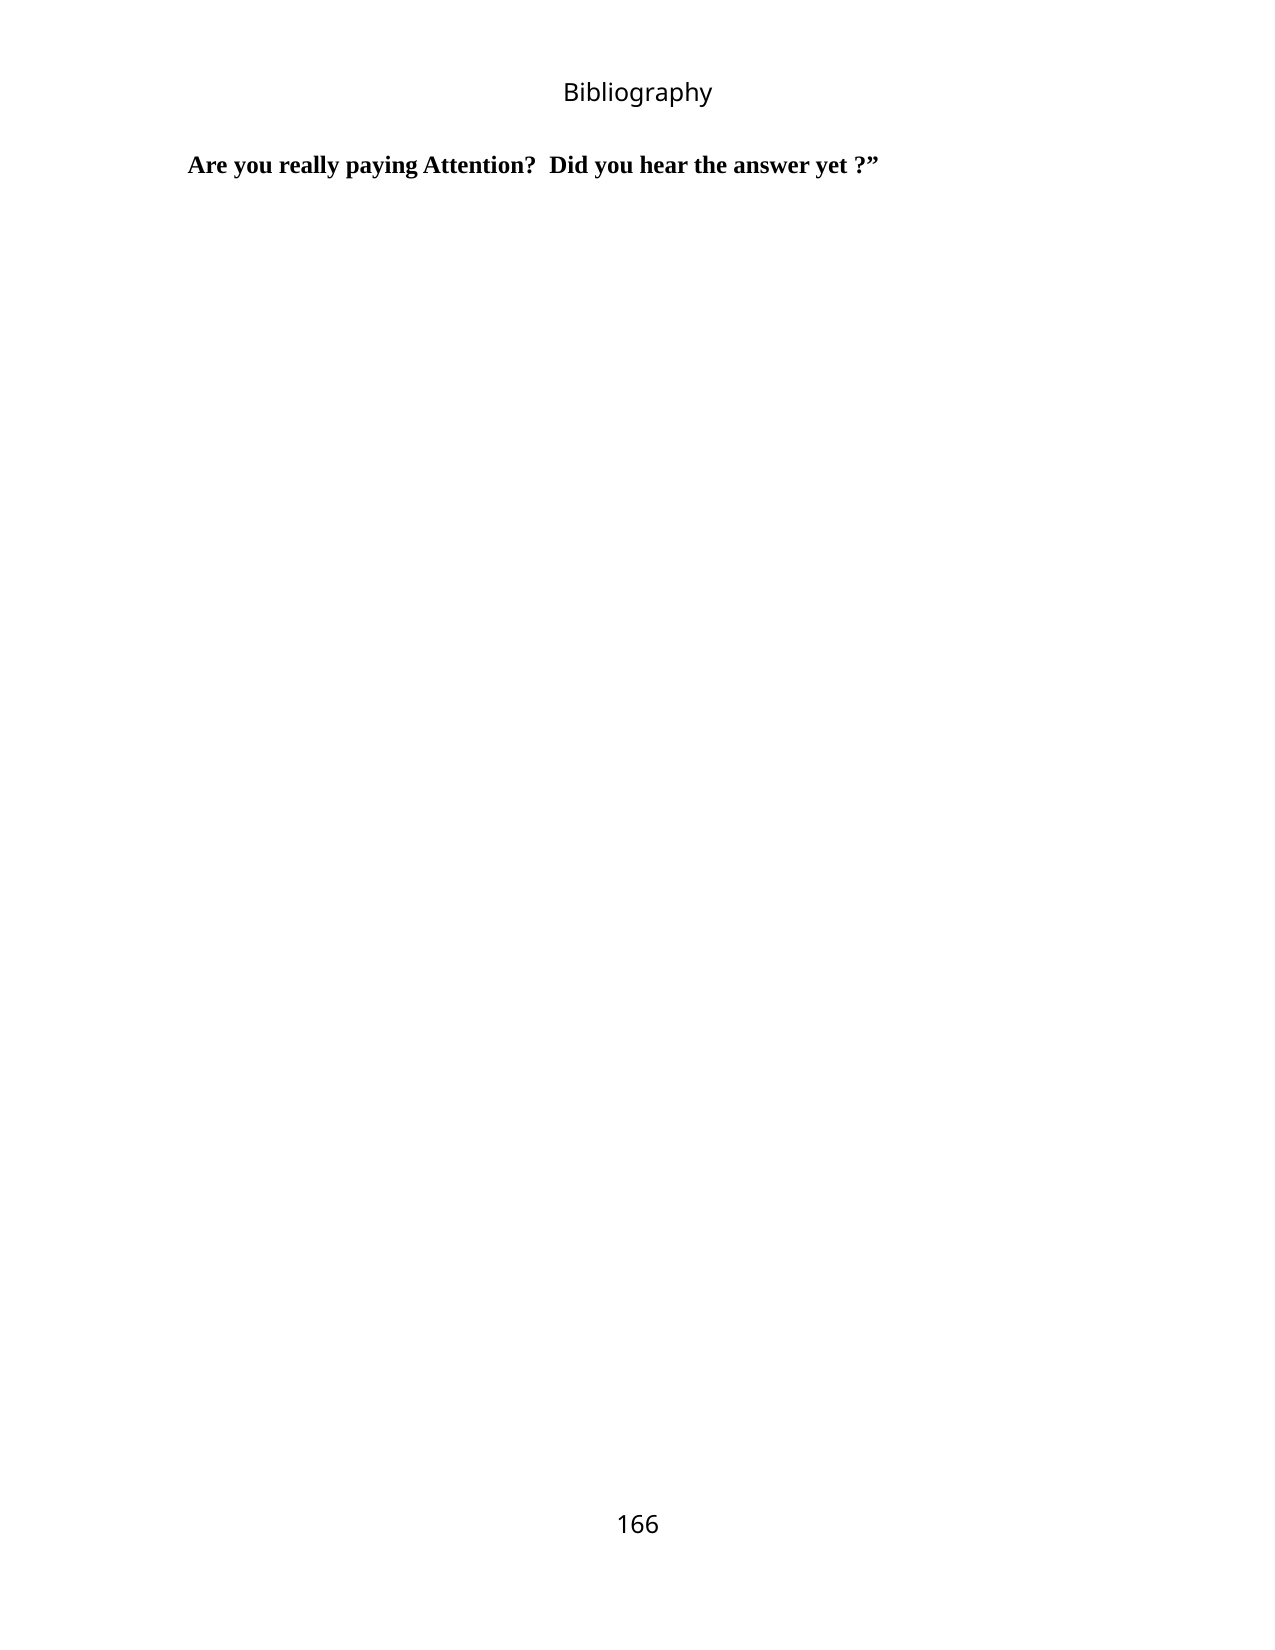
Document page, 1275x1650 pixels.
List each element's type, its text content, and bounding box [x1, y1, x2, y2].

text Are you really paying Attention? Did you hear the answer yet ?” [187, 150, 1087, 179]
